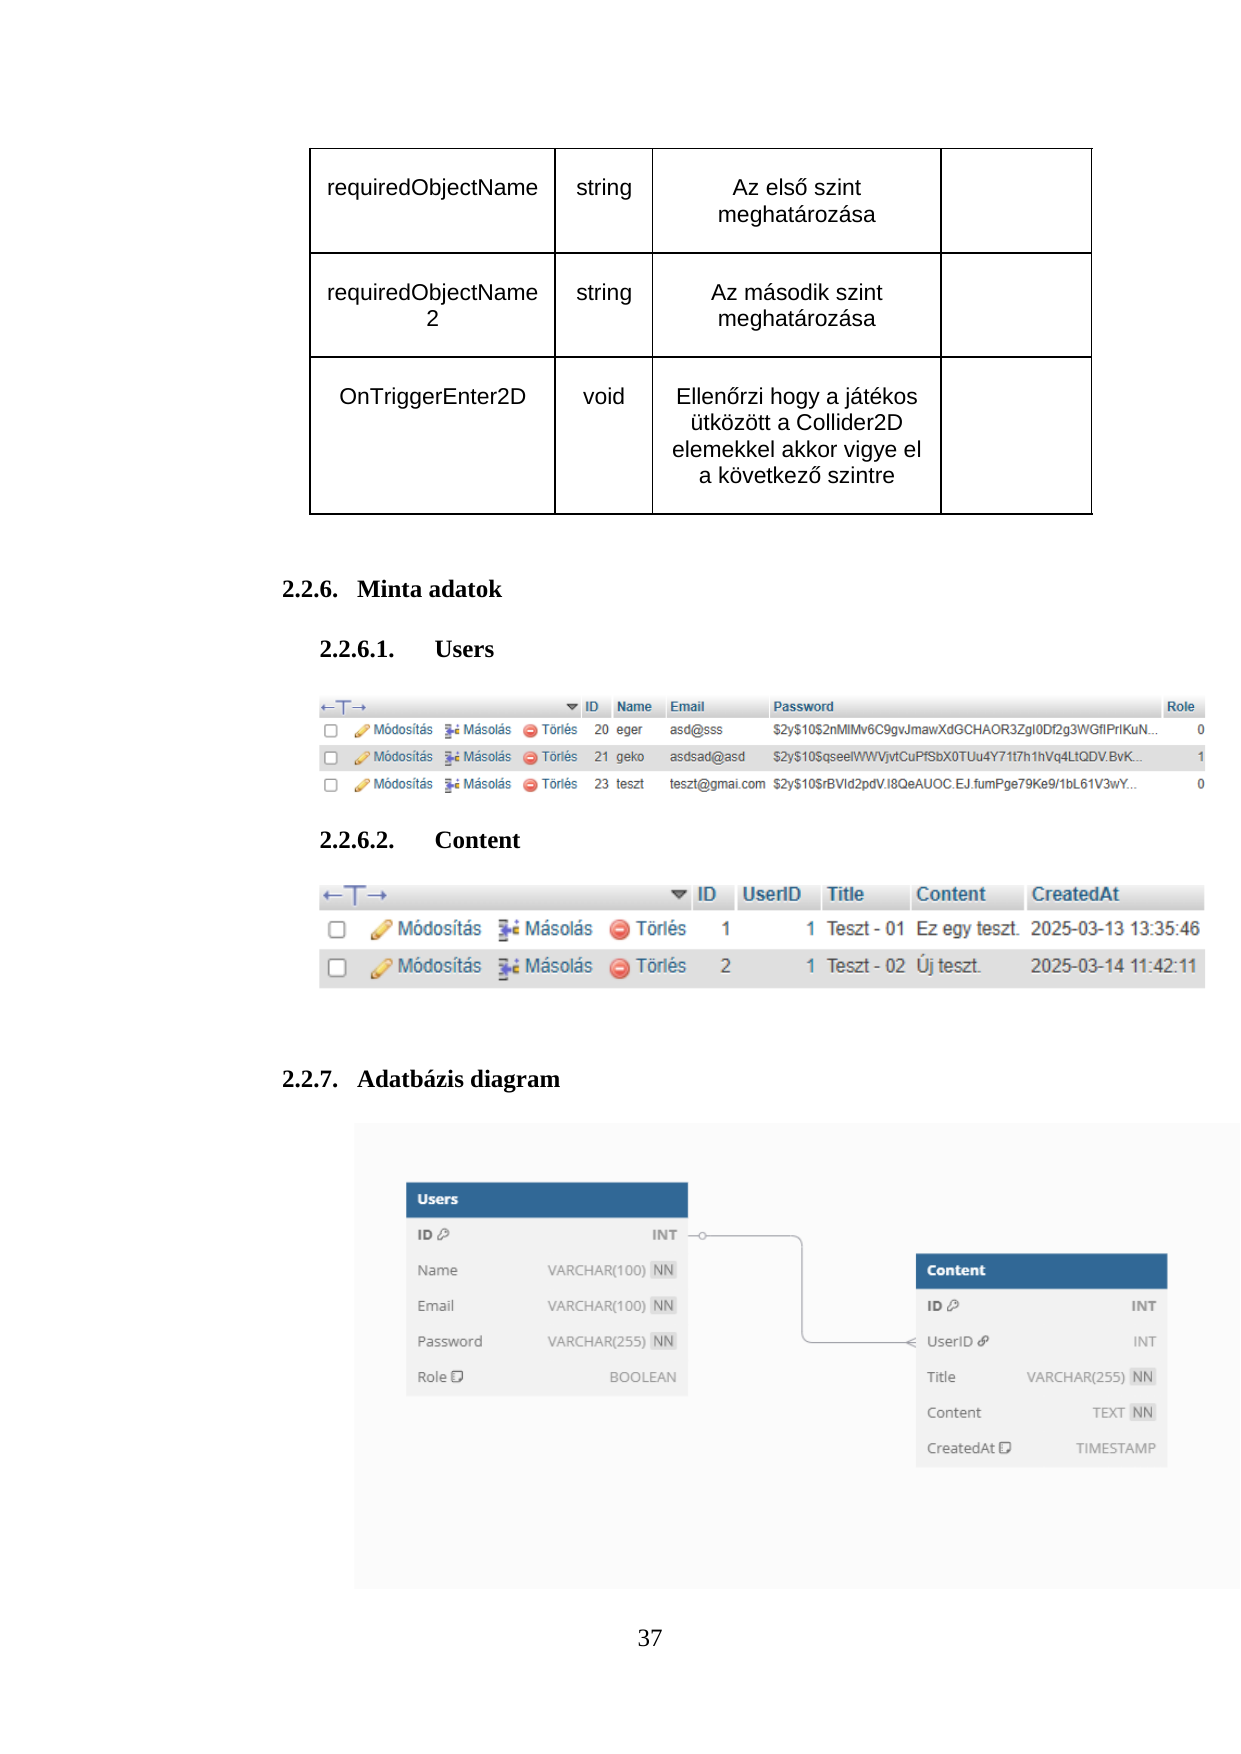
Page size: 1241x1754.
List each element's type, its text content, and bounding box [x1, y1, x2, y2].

table_cell string [556, 149, 652, 252]
picture [319, 694, 1206, 794]
table_cell void [556, 358, 652, 513]
subtitle Minta adatok [282, 574, 1092, 603]
picture [354, 1123, 1240, 1589]
table_cell OnTriggerEnter2D [311, 358, 554, 513]
picture [319, 885, 1206, 990]
table_cell requiredObjectName2 [311, 254, 554, 356]
table_cell [942, 358, 1091, 513]
table_cell string [556, 254, 652, 356]
subtitle Adatbázis diagram [282, 1064, 1092, 1092]
subtitle Users [319, 634, 1092, 663]
table_cell [942, 254, 1091, 356]
table_cell [942, 149, 1091, 252]
table_cell Az első szint meghatározása [653, 149, 940, 252]
table_cell Az második szint meghatározása [653, 254, 940, 356]
subtitle Content [319, 825, 1092, 854]
table_cell requiredObjectName [311, 149, 554, 252]
table_cell Ellenőrzi hogy a játékos ütközött a Collider2D elemekkel akkor vigye el a következő szintre [653, 358, 940, 513]
